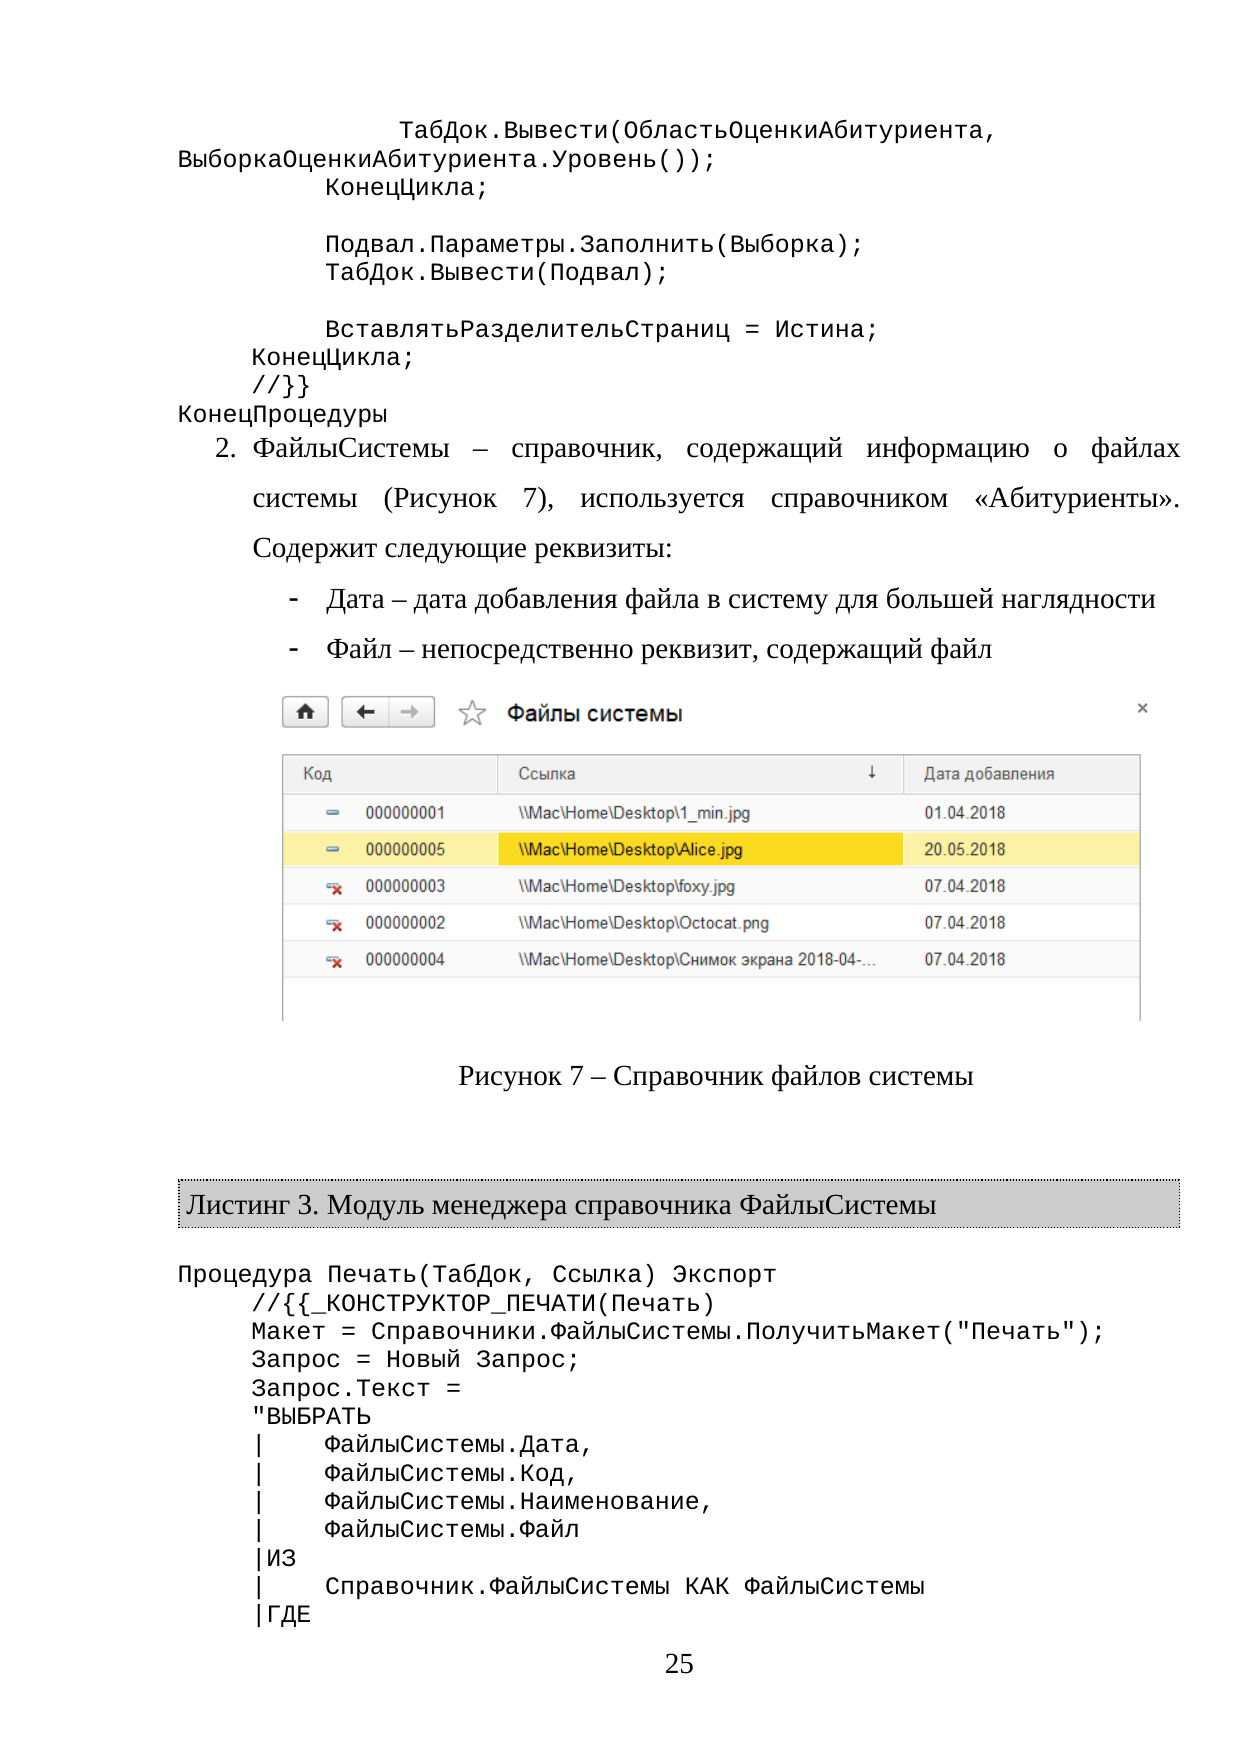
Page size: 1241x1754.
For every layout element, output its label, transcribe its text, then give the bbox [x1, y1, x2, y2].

text | ФайлыСистемы.Дата, [177, 1432, 1181, 1460]
text //}} [177, 373, 1181, 401]
list Дата – дата добавления файла в систему для большей наглядности [288, 581, 1181, 614]
list Файл – непосредственно реквизит, содержащий файл [288, 631, 1181, 665]
text |ИЗ [177, 1545, 1181, 1574]
text Макет = Справочники.ФайлыСистемы.ПолучитьМакет("Печать"); [177, 1319, 1181, 1347]
text | Справочник.ФайлыСистемы КАК ФайлыСистемы [177, 1574, 1181, 1602]
text КонецЦикла; [177, 345, 1181, 373]
picture [267, 681, 1165, 1021]
text Запрос = Новый Запрос; [177, 1347, 1181, 1375]
list ФайлыСистемы – справочник, содержащий информацию о файлах системы (Рисунок 7), используется справочником «Абитуриенты». Содержит следующие реквизиты: [215, 430, 1181, 564]
text | ФайлыСистемы.Файл [177, 1517, 1181, 1545]
text "ВЫБРАТЬ [177, 1404, 1181, 1432]
text Запрос.Текст = [177, 1375, 1181, 1404]
text КонецПроцедуры [177, 401, 1181, 430]
text Листинг 3. Модуль менеджера справочника ФайлыСистемы [178, 1179, 1180, 1228]
text ВставлятьРазделительСтраниц = Истина; [177, 316, 1181, 345]
text Рисунок 7 – Справочник файлов системы [177, 1058, 1181, 1091]
text | ФайлыСистемы.Наименование, [177, 1489, 1181, 1517]
text Процедура Печать(ТабДок, Ссылка) Экспорт [177, 1262, 1181, 1290]
text КонецЦикла; [177, 175, 1181, 203]
text | ФайлыСистемы.Код, [177, 1460, 1181, 1489]
text ТабДок.Вывести(ОбластьОценкиАбитуриента, ВыборкаОценкиАбитуриента.Уровень()); [177, 118, 1181, 175]
text Подвал.Параметры.Заполнить(Выборка); [177, 231, 1181, 260]
text |ГДЕ [177, 1602, 1181, 1630]
text ТабДок.Вывести(Подвал); [177, 260, 1181, 288]
text //{{_КОНСТРУКТОР_ПЕЧАТИ(Печать) [177, 1290, 1181, 1319]
